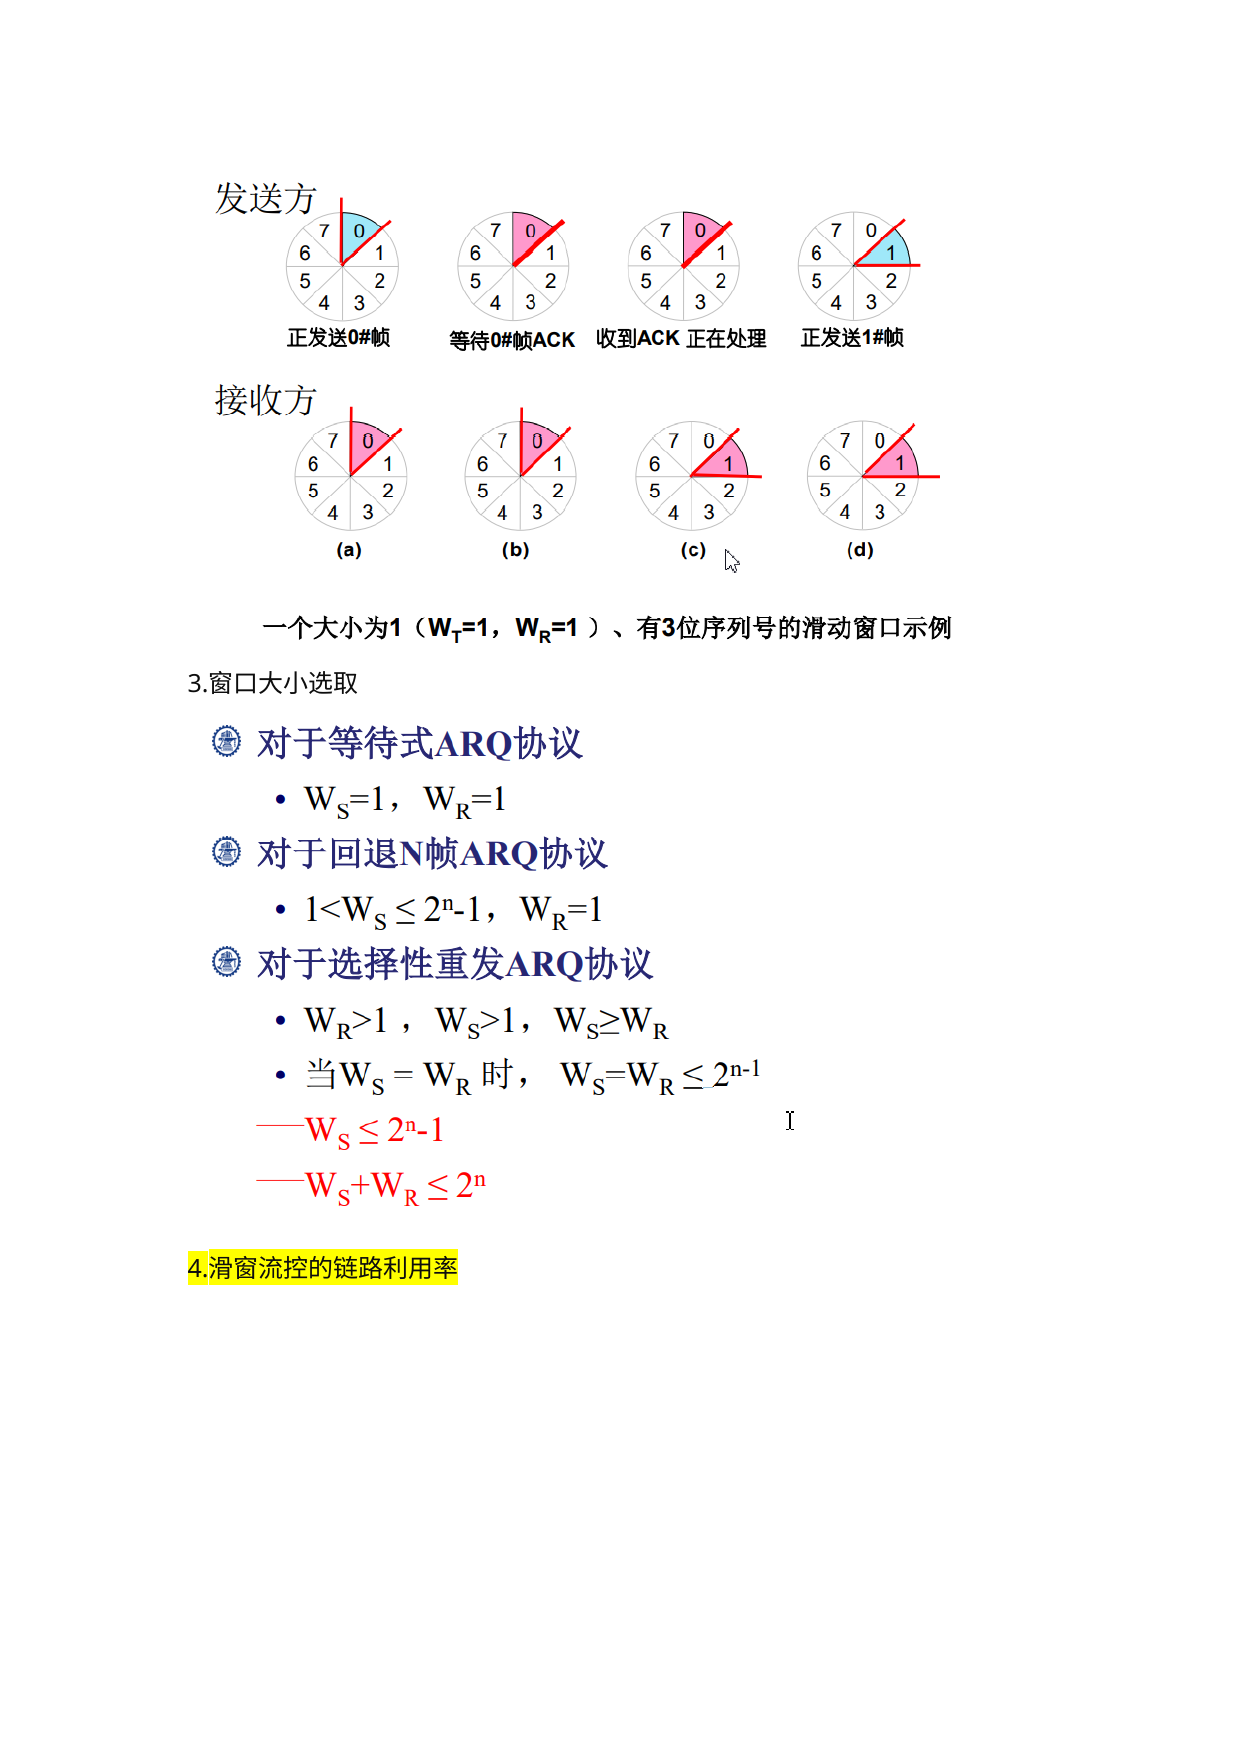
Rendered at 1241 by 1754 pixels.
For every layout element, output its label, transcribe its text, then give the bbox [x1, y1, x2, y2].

picture [187, 162, 1007, 645]
text 4.滑窗流控的链路利用率 [187, 1234, 1053, 1299]
picture [187, 714, 851, 1214]
text 3.窗口大小选取 [187, 649, 1053, 714]
